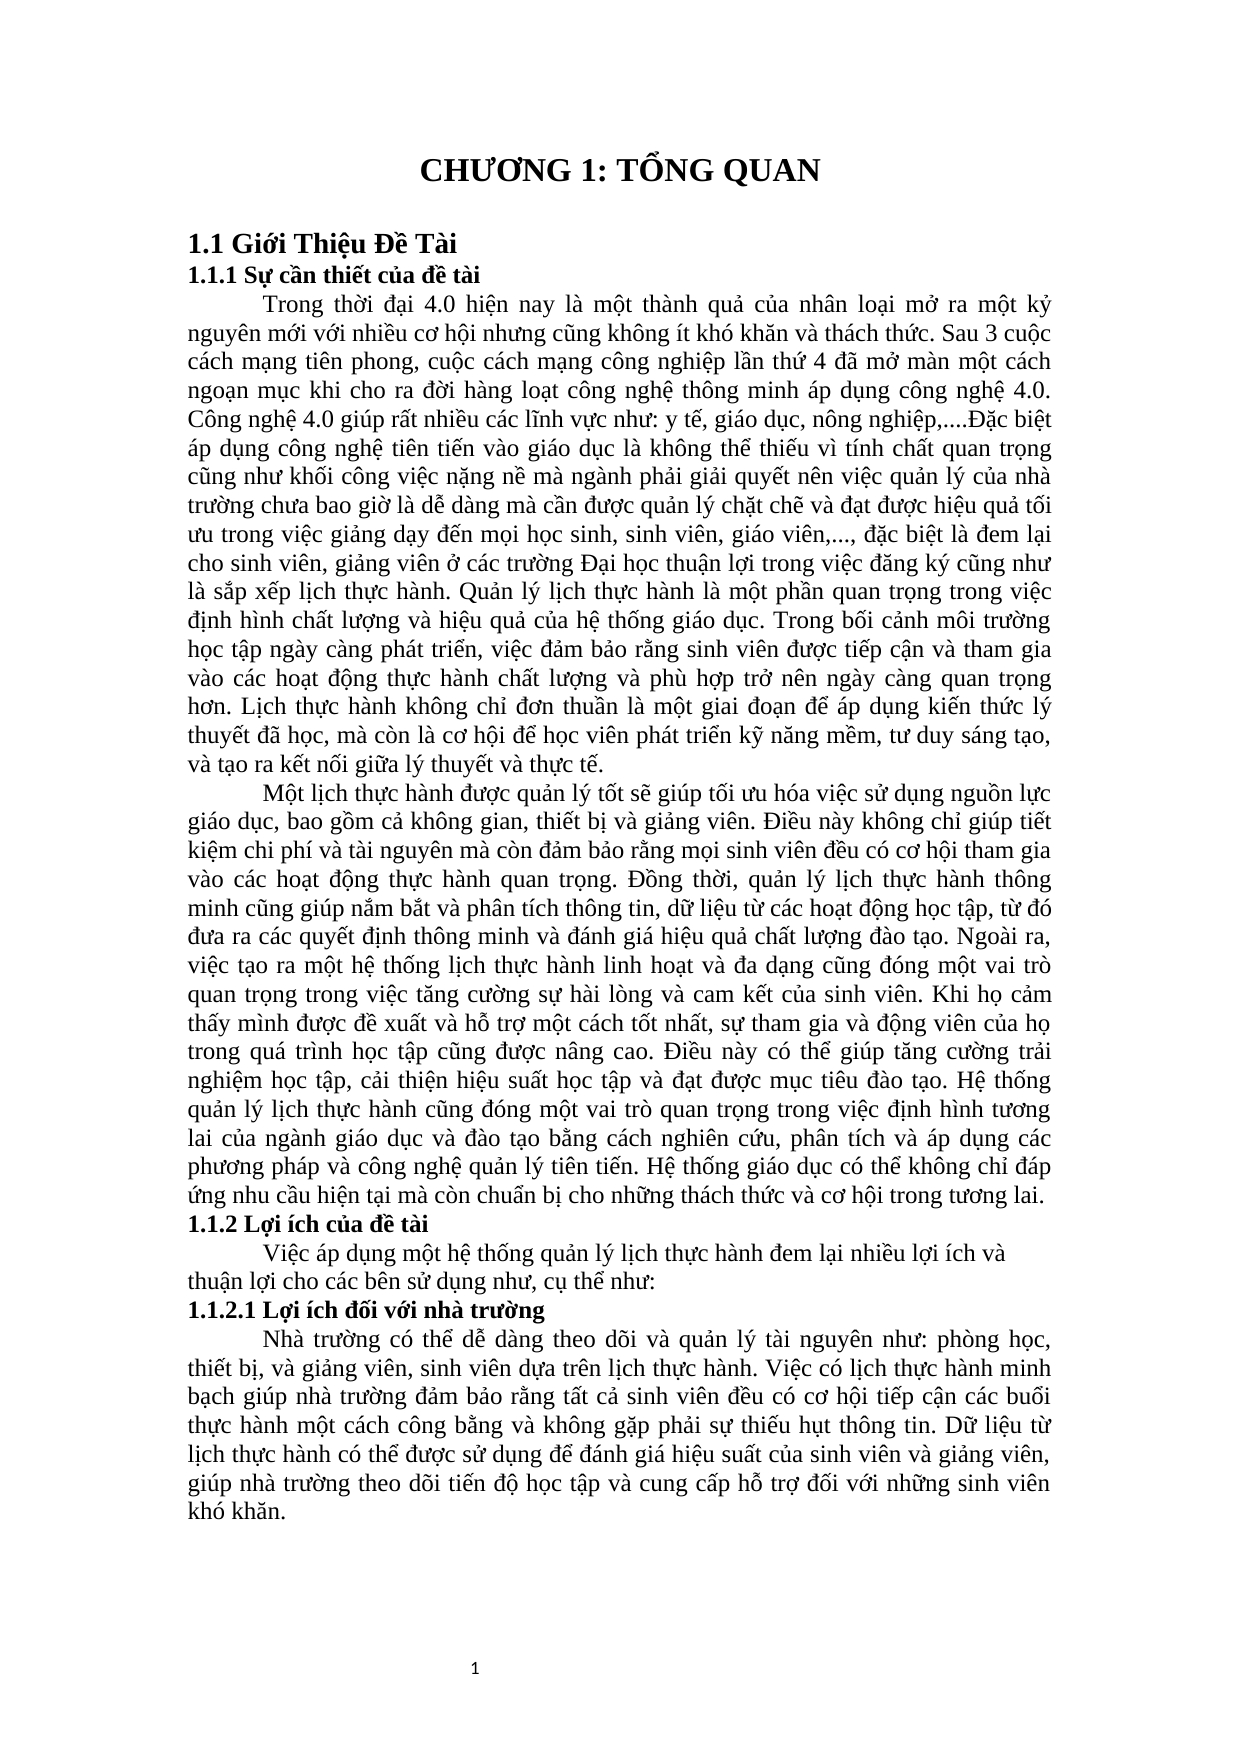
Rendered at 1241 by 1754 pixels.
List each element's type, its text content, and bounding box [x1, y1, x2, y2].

text thuận lợi cho các bên sử dụng như, cụ thể như: [187, 1266, 1053, 1295]
text 1.1.1 Sự cần thiết của đề tài [187, 260, 1053, 289]
text 1.1.2 Lợi ích của đề tài [187, 1209, 1053, 1238]
text CHƯƠNG 1: TỔNG QUAN [187, 150, 1053, 188]
text 1.1 Giới Thiệu Đề Tài [187, 227, 1053, 260]
text Trong thời đại 4.0 hiện nay là một thành quả của nhân loại mở ra một kỷ nguyên mới với nhiều cơ hội nhưng cũng không ít khó khăn và thách thức. Sau 3 cuộc cách mạng tiên phong, cuộc cách mạng công nghiệp lần thứ 4 đã mở màn một cách ngoạn mục khi cho ra đời hàng loạt công nghệ thông minh áp dụng công nghệ 4.0. Công nghệ 4.0 giúp rất nhiều các lĩnh vực như: y tế, giáo dục, nông nghiệp,....Đặc biệt áp dụng công nghệ tiên tiến vào giáo dục là không thể thiếu vì tính chất quan trọng cũng như khối công việc nặng nề mà ngành phải giải quyết nên việc quản lý của nhà trường chưa bao giờ là dễ dàng mà cần được quản lý chặt chẽ và đạt được hiệu quả tối ưu trong việc giảng dạy đến mọi học sinh, sinh viên, giáo viên,..., đặc biệt là đem lại cho sinh viên, giảng viên ở các trường Đại học thuận lợi trong việc đăng ký cũng như là sắp xếp lịch thực hành. Quản lý lịch thực hành là một phần quan trọng trong việc định hình chất lượng và hiệu quả của hệ thống giáo dục. Trong bối cảnh môi trường học tập ngày càng phát triển, việc đảm bảo rằng sinh viên được tiếp cận và tham gia vào các hoạt động thực hành chất lượng và phù hợp trở nên ngày càng quan trọng hơn. Lịch thực hành không chỉ đơn thuần là một giai đoạn để áp dụng kiến thức lý thuyết đã học, mà còn là cơ hội để học viên phát triển kỹ năng mềm, tư duy sáng tạo, và tạo ra kết nối giữa lý thuyết và thực tế. [187, 289, 1053, 778]
text 1.1.2.1 Lợi ích đối với nhà trường [187, 1295, 1053, 1324]
text Nhà trường có thể dễ dàng theo dõi và quản lý tài nguyên như: phòng học, thiết bị, và giảng viên, sinh viên dựa trên lịch thực hành. Việc có lịch thực hành minh bạch giúp nhà trường đảm bảo rằng tất cả sinh viên đều có cơ hội tiếp cận các buổi thực hành một cách công bằng và không gặp phải sự thiếu hụt thông tin. Dữ liệu từ lịch thực hành có thể được sử dụng để đánh giá hiệu suất của sinh viên và giảng viên, giúp nhà trường theo dõi tiến độ học tập và cung cấp hỗ trợ đối với những sinh viên khó khăn. [187, 1324, 1053, 1525]
text Việc áp dụng một hệ thống quản lý lịch thực hành đem lại nhiều lợi ích và [187, 1238, 1053, 1266]
text Một lịch thực hành được quản lý tốt sẽ giúp tối ưu hóa việc sử dụng nguồn lực giáo dục, bao gồm cả không gian, thiết bị và giảng viên. Điều này không chỉ giúp tiết kiệm chi phí và tài nguyên mà còn đảm bảo rằng mọi sinh viên đều có cơ hội tham gia vào các hoạt động thực hành quan trọng. Đồng thời, quản lý lịch thực hành thông minh cũng giúp nắm bắt và phân tích thông tin, dữ liệu từ các hoạt động học tập, từ đó đưa ra các quyết định thông minh và đánh giá hiệu quả chất lượng đào tạo. Ngoài ra, việc tạo ra một hệ thống lịch thực hành linh hoạt và đa dạng cũng đóng một vai trò quan trọng trong việc tăng cường sự hài lòng và cam kết của sinh viên. Khi họ cảm thấy mình được đề xuất và hỗ trợ một cách tốt nhất, sự tham gia và động viên của họ trong quá trình học tập cũng được nâng cao. Điều này có thể giúp tăng cường trải nghiệm học tập, cải thiện hiệu suất học tập và đạt được mục tiêu đào tạo. Hệ thống quản lý lịch thực hành cũng đóng một vai trò quan trọng trong việc định hình tương lai của ngành giáo dục và đào tạo bằng cách nghiên cứu, phân tích và áp dụng các phương pháp và công nghệ quản lý tiên tiến. Hệ thống giáo dục có thể không chỉ đáp ứng nhu cầu hiện tại mà còn chuẩn bị cho những thách thức và cơ hội trong tương lai. [187, 778, 1053, 1209]
